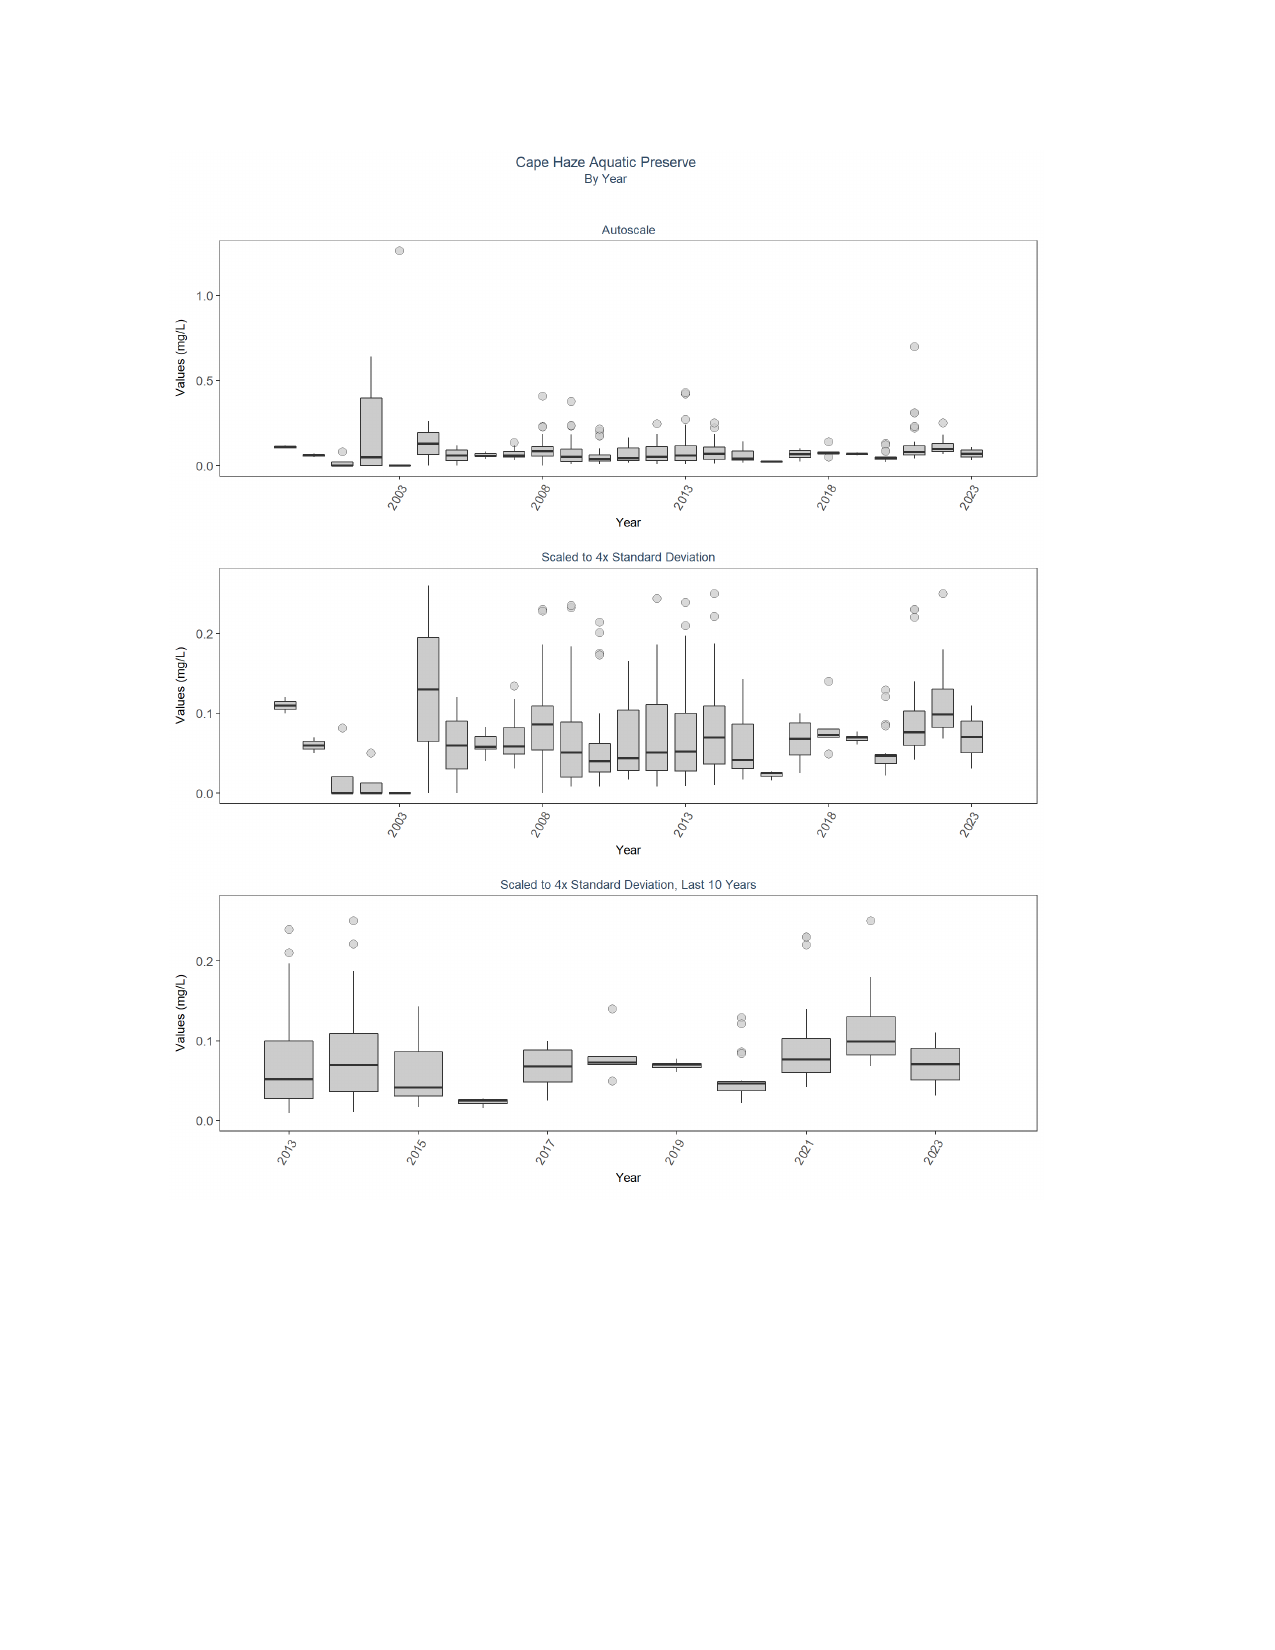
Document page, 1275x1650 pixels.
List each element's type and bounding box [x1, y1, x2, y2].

picture [168, 150, 1044, 1200]
